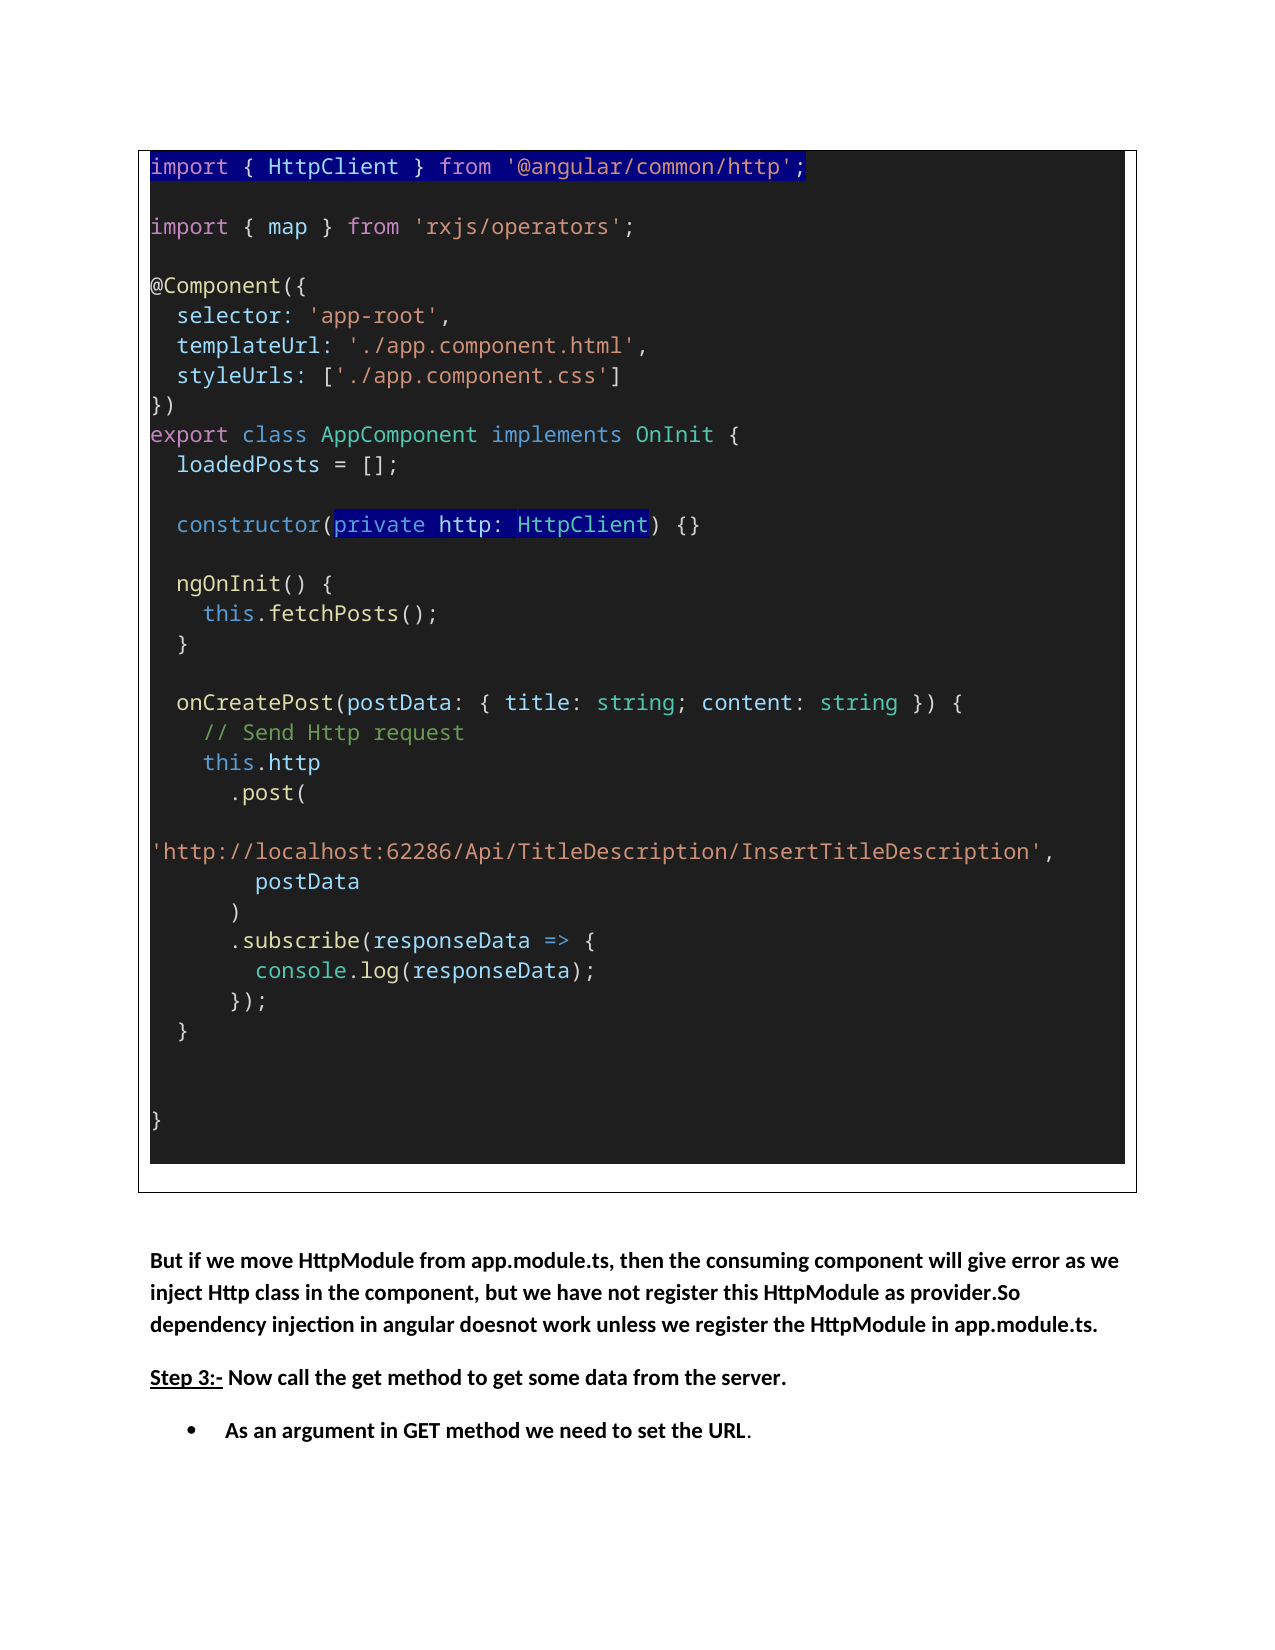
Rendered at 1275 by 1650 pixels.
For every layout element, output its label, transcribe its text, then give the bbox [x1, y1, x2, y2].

text But if we move HttpModule from app.module.ts, then the consuming component will give error as we inject Http class in the component, but we have not register this HttpModule as provider.So dependency injection in angular doesnot work unless we register the HttpModule in app.module.ts. [150, 1246, 1125, 1338]
list As an argument in GET method we need to set the URL. [187, 1416, 1125, 1444]
text Step 3:- Now call the get method to get some data from the server. [150, 1363, 1125, 1391]
